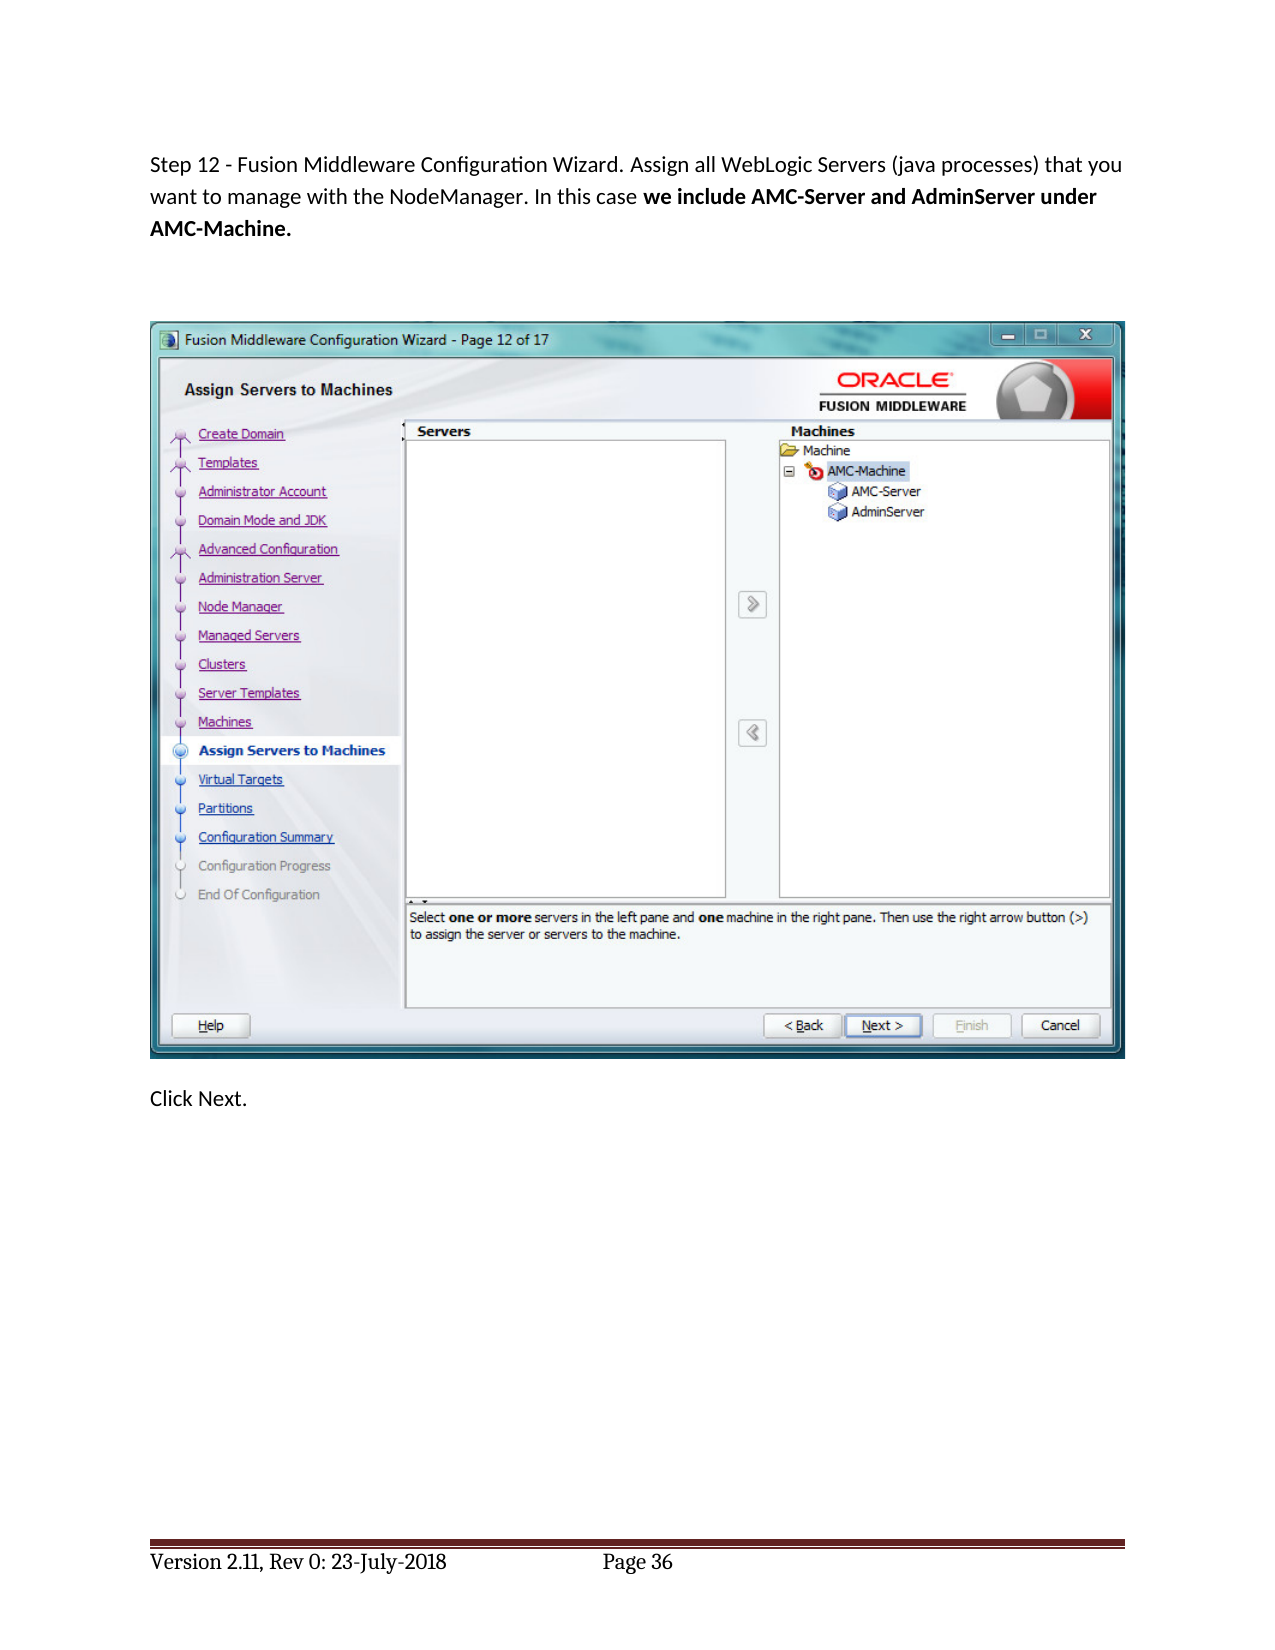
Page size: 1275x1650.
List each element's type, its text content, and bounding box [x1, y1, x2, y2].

picture [150, 321, 1125, 1059]
text Click Next. [150, 1084, 1125, 1112]
text Step 12 - Fusion Middleware Configuration Wizard. Assign all WebLogic Servers (java processes) that you want to manage with the NodeManager. In this case we include AMC-Server and AdminServer under AMC-Machine. [150, 150, 1125, 242]
